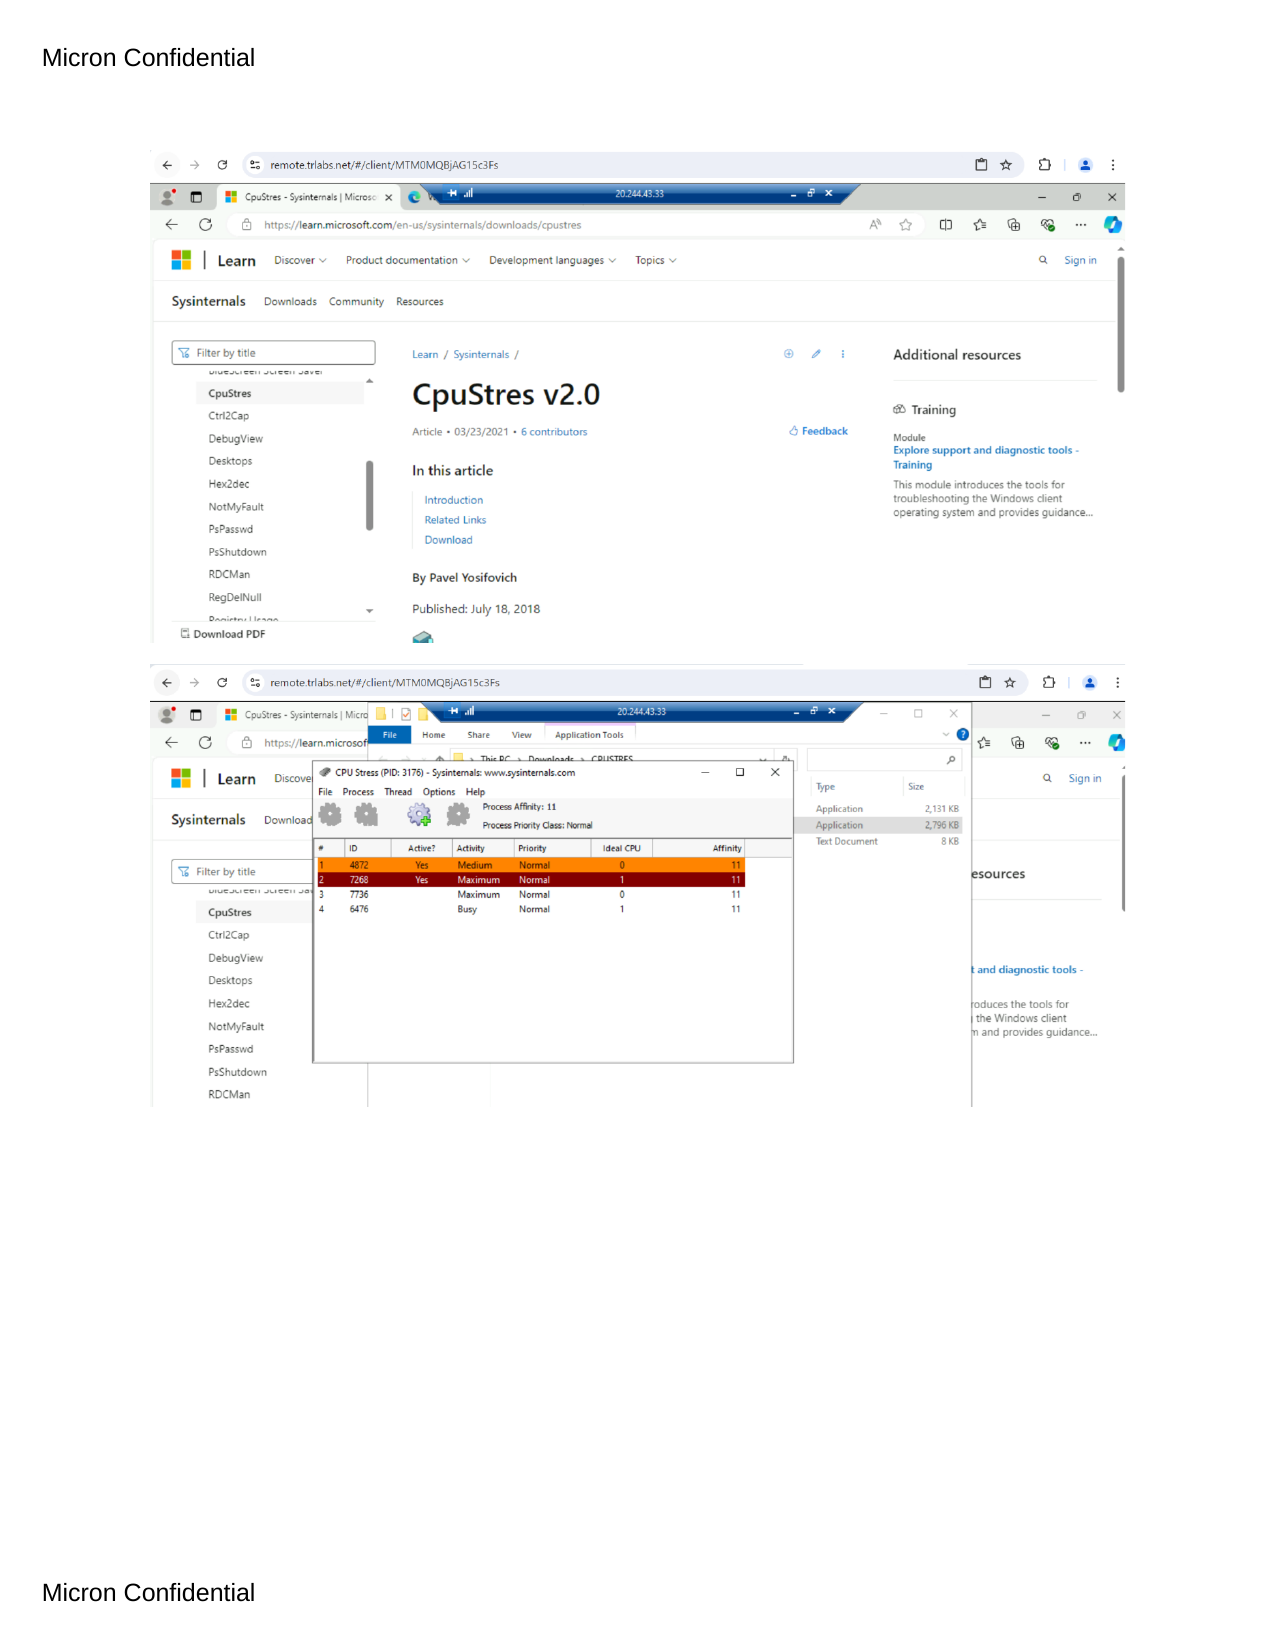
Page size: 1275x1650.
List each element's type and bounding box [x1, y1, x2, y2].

picture [150, 664, 1125, 1107]
picture [150, 150, 1125, 643]
